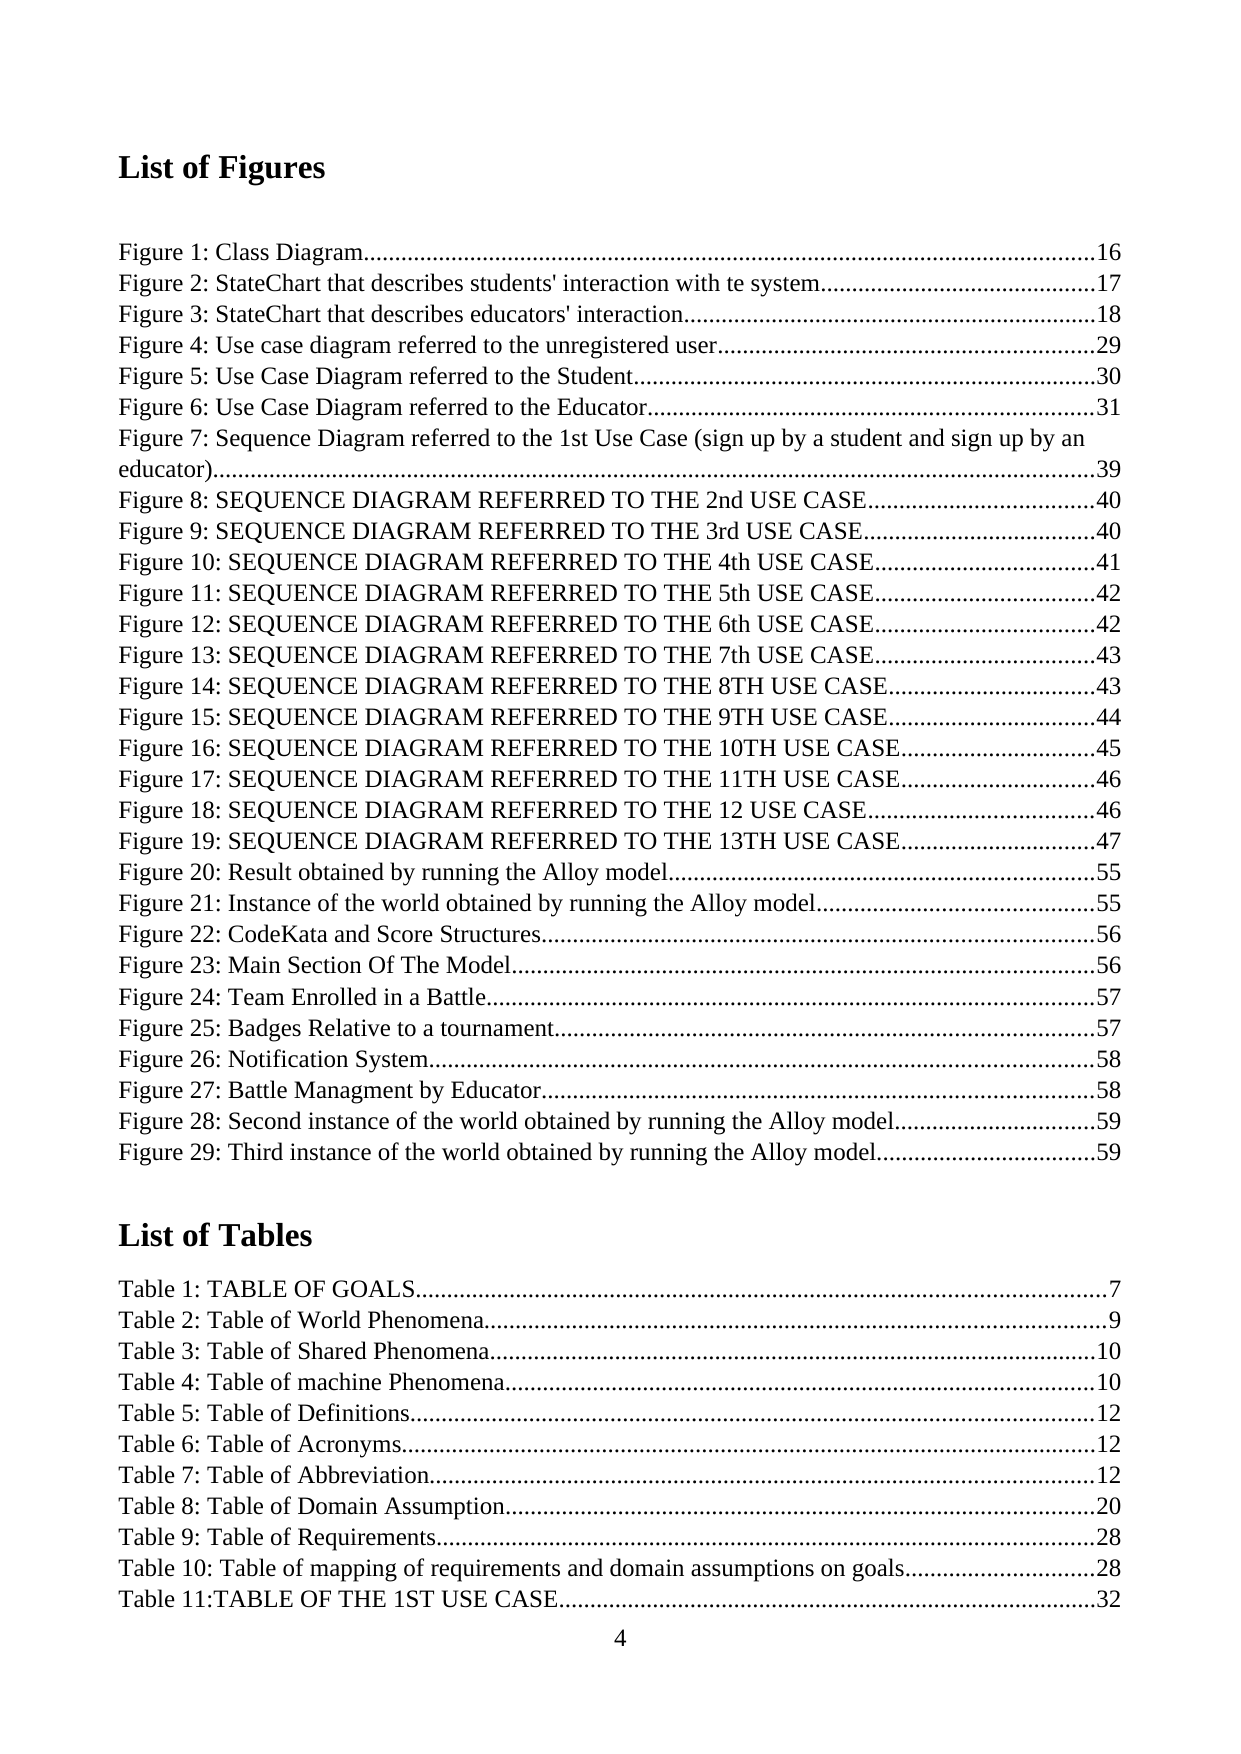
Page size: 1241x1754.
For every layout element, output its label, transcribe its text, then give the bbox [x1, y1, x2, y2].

text Figure 17: SEQUENCE DIAGRAM REFERRED TO THE 11TH USE CASE 46 [118, 764, 1122, 793]
text Table 3: Table of Shared Phenomena 10 [118, 1336, 1122, 1364]
text Table 9: Table of Requirements 28 [118, 1522, 1122, 1551]
text Figure 1: Class Diagram 16 [118, 237, 1122, 265]
text Figure 3: StateChart that describes educators' interaction 18 [118, 299, 1122, 327]
text Figure 11: SEQUENCE DIAGRAM REFERRED TO THE 5th USE CASE 42 [118, 578, 1122, 607]
text Figure 24: Team Enrolled in a Battle 57 [118, 982, 1122, 1010]
text Figure 7: Sequence Diagram referred to the 1st Use Case (sign up by a student and sign up by an educator) 39 [118, 423, 1122, 483]
text List of Figures [118, 148, 1122, 186]
text Figure 29: Third instance of the world obtained by running the Alloy model. 59 [118, 1137, 1122, 1166]
text Table 11:TABLE OF THE 1ST USE CASE 32 [118, 1584, 1122, 1613]
text Figure 27: Battle Managment by Educator 58 [118, 1075, 1122, 1103]
text Table 10: Table of mapping of requirements and domain assumptions on goals 28 [118, 1553, 1122, 1582]
text Figure 18: SEQUENCE DIAGRAM REFERRED TO THE 12 USE CASE 46 [118, 795, 1122, 824]
text Figure 14: SEQUENCE DIAGRAM REFERRED TO THE 8TH USE CASE 43 [118, 671, 1122, 700]
text Table 8: Table of Domain Assumption 20 [118, 1491, 1122, 1520]
text Table 6: Table of Acronyms 12 [118, 1429, 1122, 1458]
text Figure 20: Result obtained by running the Alloy model 55 [118, 857, 1122, 886]
text Figure 22: CodeKata and Score Structures 56 [118, 919, 1122, 948]
text Figure 9: SEQUENCE DIAGRAM REFERRED TO THE 3rd USE CASE 40 [118, 516, 1122, 545]
text Figure 19: SEQUENCE DIAGRAM REFERRED TO THE 13TH USE CASE 47 [118, 826, 1122, 855]
text Figure 10: SEQUENCE DIAGRAM REFERRED TO THE 4th USE CASE 41 [118, 547, 1122, 576]
text Figure 28: Second instance of the world obtained by running the Alloy model. 59 [118, 1106, 1122, 1134]
text Figure 16: SEQUENCE DIAGRAM REFERRED TO THE 10TH USE CASE 45 [118, 733, 1122, 762]
text Table 1: TABLE OF GOALS 7 [118, 1274, 1122, 1302]
text Figure 8: SEQUENCE DIAGRAM REFERRED TO THE 2nd USE CASE 40 [118, 485, 1122, 514]
text Figure 15: SEQUENCE DIAGRAM REFERRED TO THE 9TH USE CASE 44 [118, 702, 1122, 731]
text Table 2: Table of World Phenomena 9 [118, 1305, 1122, 1333]
text Figure 26: Notification System 58 [118, 1044, 1122, 1072]
text List of Tables [118, 1216, 1122, 1254]
text Table 5: Table of Definitions 12 [118, 1398, 1122, 1427]
text Figure 4: Use case diagram referred to the unregistered user 29 [118, 330, 1122, 358]
text Figure 13: SEQUENCE DIAGRAM REFERRED TO THE 7th USE CASE 43 [118, 640, 1122, 669]
text Figure 21: Instance of the world obtained by running the Alloy model 55 [118, 888, 1122, 917]
text Figure 12: SEQUENCE DIAGRAM REFERRED TO THE 6th USE CASE 42 [118, 609, 1122, 638]
text Figure 2: StateChart that describes students' interaction with te system 17 [118, 268, 1122, 296]
text Figure 23: Main Section Of The Model 56 [118, 951, 1122, 979]
text Figure 5: Use Case Diagram referred to the Student 30 [118, 361, 1122, 389]
text Table 7: Table of Abbreviation 12 [118, 1460, 1122, 1489]
text Figure 6: Use Case Diagram referred to the Educator 31 [118, 392, 1122, 421]
text Table 4: Table of machine Phenomena 10 [118, 1367, 1122, 1396]
text Figure 25: Badges Relative to a tournament 57 [118, 1013, 1122, 1041]
